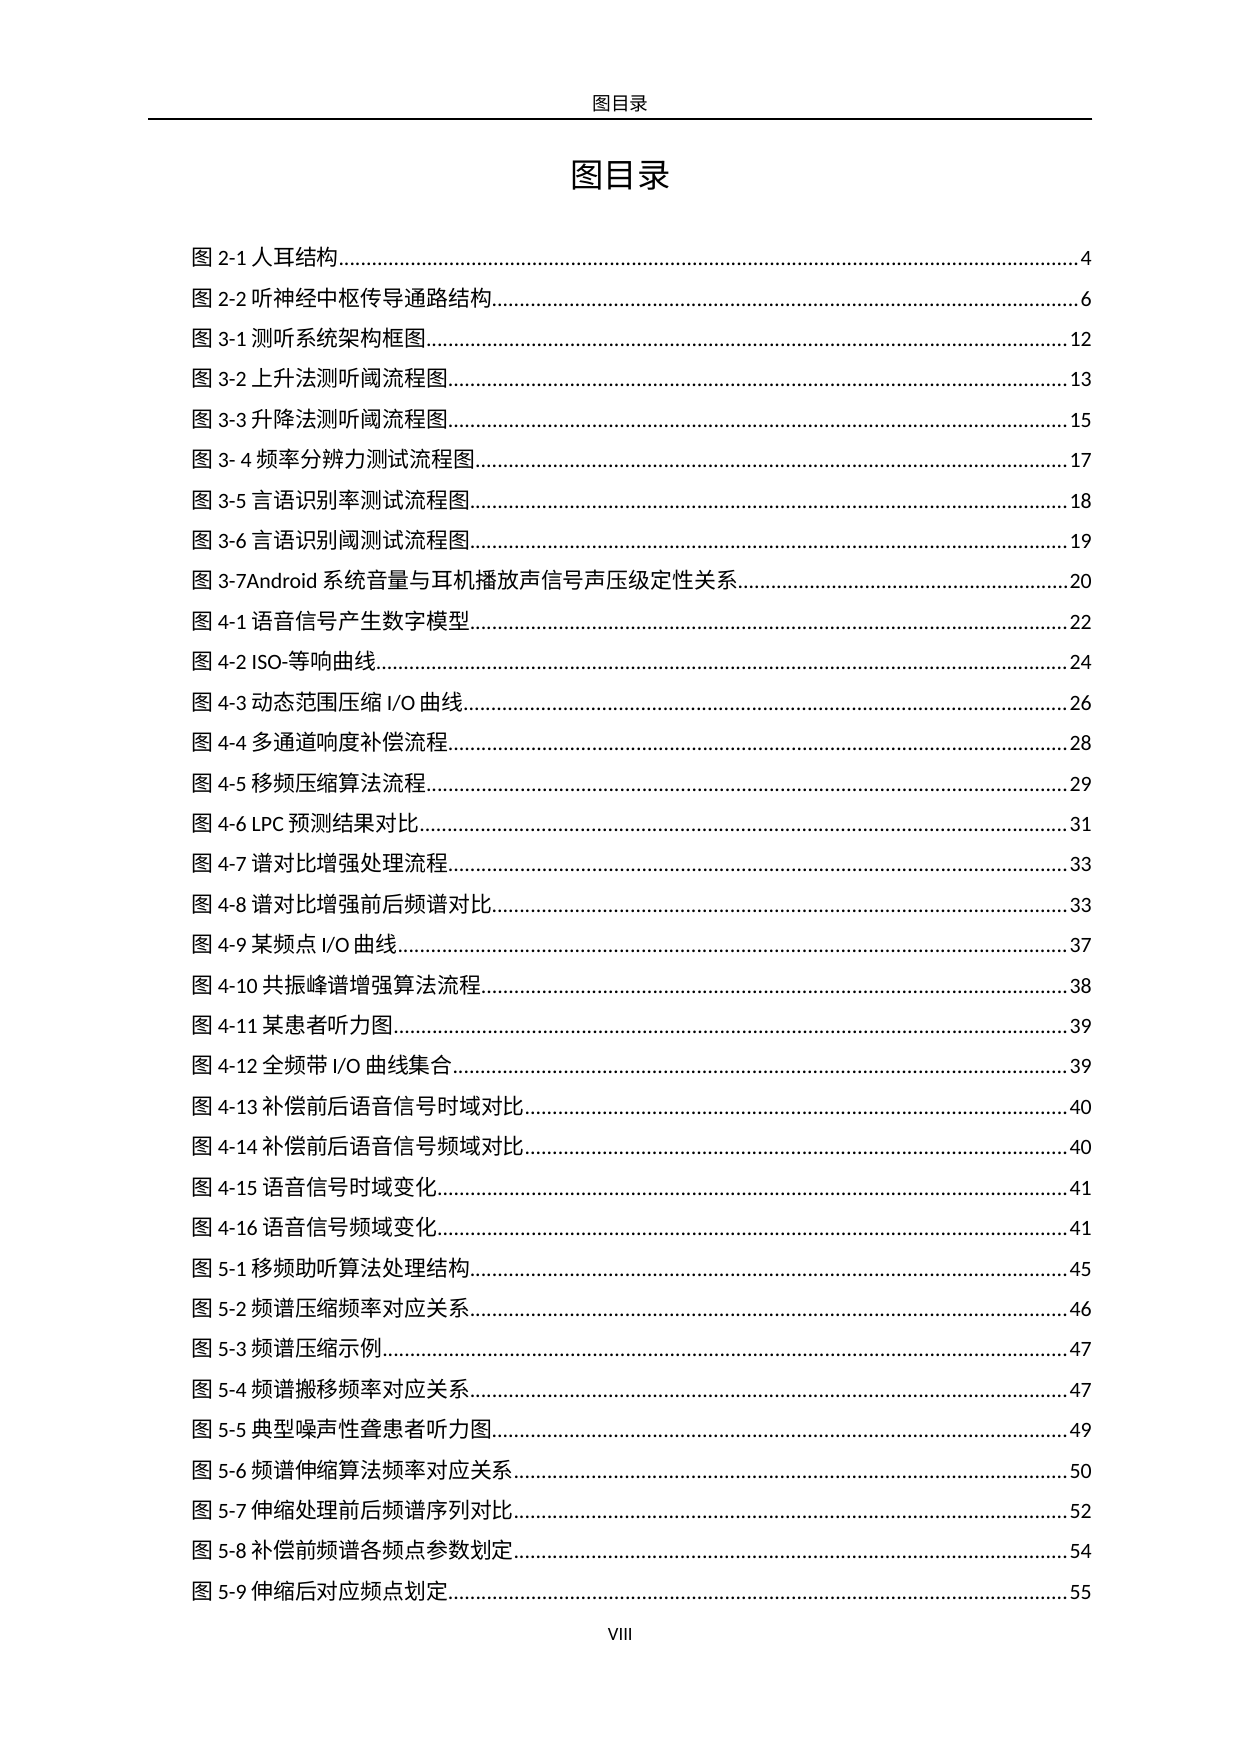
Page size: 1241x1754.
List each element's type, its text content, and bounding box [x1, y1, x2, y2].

text 图5-9伸缩后对应频点划定 55 [191, 1573, 1092, 1606]
text 图2-1人耳结构 4 [191, 240, 1092, 272]
text 图5-7伸缩处理前后频谱序列对比 52 [191, 1493, 1092, 1525]
text 图3-5言语识别率测试流程图 18 [191, 482, 1092, 515]
text 图4-8谱对比增强前后频谱对比 33 [191, 886, 1092, 919]
text 图3- 4 频率分辨力测试流程图 17 [191, 442, 1092, 474]
text 图3-1测听系统架构框图 12 [191, 321, 1092, 353]
text 图5-8补偿前频谱各频点参数划定 54 [191, 1533, 1092, 1566]
text 图3-2上升法测听阈流程图 13 [191, 361, 1092, 393]
text 图4-13补偿前后语音信号时域对比 40 [191, 1088, 1092, 1121]
text 图3-7Android系统音量与耳机播放声信号声压级定性关系 20 [191, 563, 1092, 596]
text 图目录 [148, 142, 1092, 207]
text 图5-6频谱伸缩算法频率对应关系 50 [191, 1452, 1092, 1485]
text 图4-4多通道响度补偿流程 28 [191, 725, 1092, 757]
text 图4-14补偿前后语音信号频域对比 40 [191, 1129, 1092, 1161]
text 图4-3动态范围压缩I/O曲线 26 [191, 684, 1092, 717]
text 图3-3升降法测听阈流程图 15 [191, 401, 1092, 434]
text 图2-2听神经中枢传导通路结构 6 [191, 280, 1092, 313]
text 图4-12全频带I/O曲线集合 39 [191, 1048, 1092, 1081]
text 图5-2频谱压缩频率对应关系 46 [191, 1291, 1092, 1323]
text 图5-1移频助听算法处理结构 45 [191, 1250, 1092, 1283]
text 图4-7谱对比增强处理流程 33 [191, 846, 1092, 878]
text 图4-9某频点I/O曲线 37 [191, 927, 1092, 959]
text 图4-16语音信号频域变化 41 [191, 1210, 1092, 1242]
text 图4-2 ISO-等响曲线 24 [191, 644, 1092, 676]
text 图3-6言语识别阈测试流程图 19 [191, 523, 1092, 555]
text 图4-10共振峰谱增强算法流程 38 [191, 967, 1092, 1000]
text 图4-11某患者听力图 39 [191, 1008, 1092, 1040]
text 图4-1语音信号产生数字模型 22 [191, 603, 1092, 636]
text 图5-3频谱压缩示例 47 [191, 1331, 1092, 1363]
text 图4-15语音信号时域变化 41 [191, 1169, 1092, 1202]
text 图5-5典型噪声性聋患者听力图 49 [191, 1412, 1092, 1444]
text 图4-6 LPC预测结果对比 31 [191, 806, 1092, 838]
text 图5-4频谱搬移频率对应关系 47 [191, 1371, 1092, 1404]
text 图4-5移频压缩算法流程 29 [191, 765, 1092, 798]
